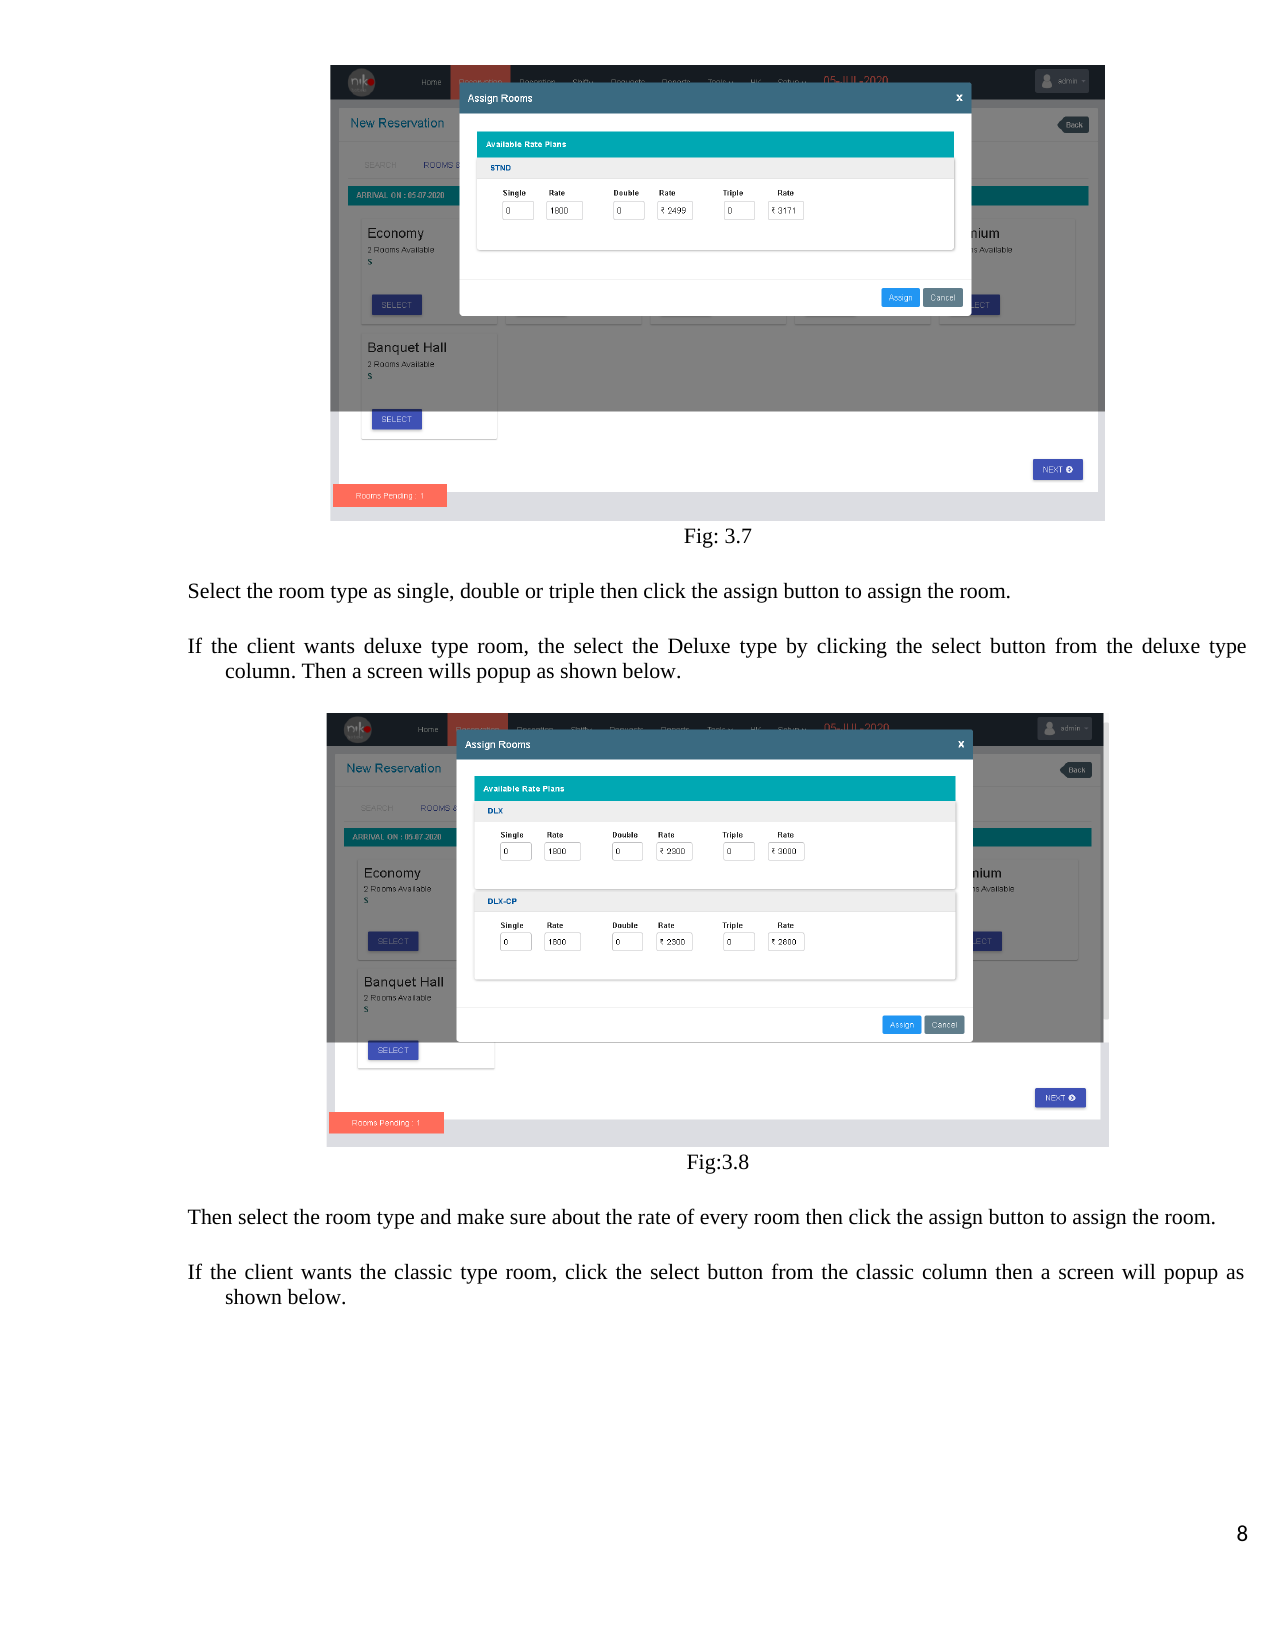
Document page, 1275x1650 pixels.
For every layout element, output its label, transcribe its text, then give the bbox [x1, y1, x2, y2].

text If the client wants the classic type room, click the select button from the classic column then a screen will popup as shown below. [187, 1259, 1248, 1309]
text Select the room type as single, double or triple then click the assign button to assign the room. [187, 578, 1248, 603]
text If the client wants deluxe type room, the select the Deluxe type by clicking the select button from the deluxe type column. Then a screen wills popup as shown below. [187, 633, 1248, 683]
text Then select the room type and make sure about the rate of every room then click the assign button to assign the room. [187, 1204, 1248, 1229]
picture [326, 713, 1109, 1147]
picture [330, 65, 1105, 521]
text Fig: 3.7 [187, 523, 1248, 548]
text Fig:3.8 [187, 1149, 1248, 1174]
